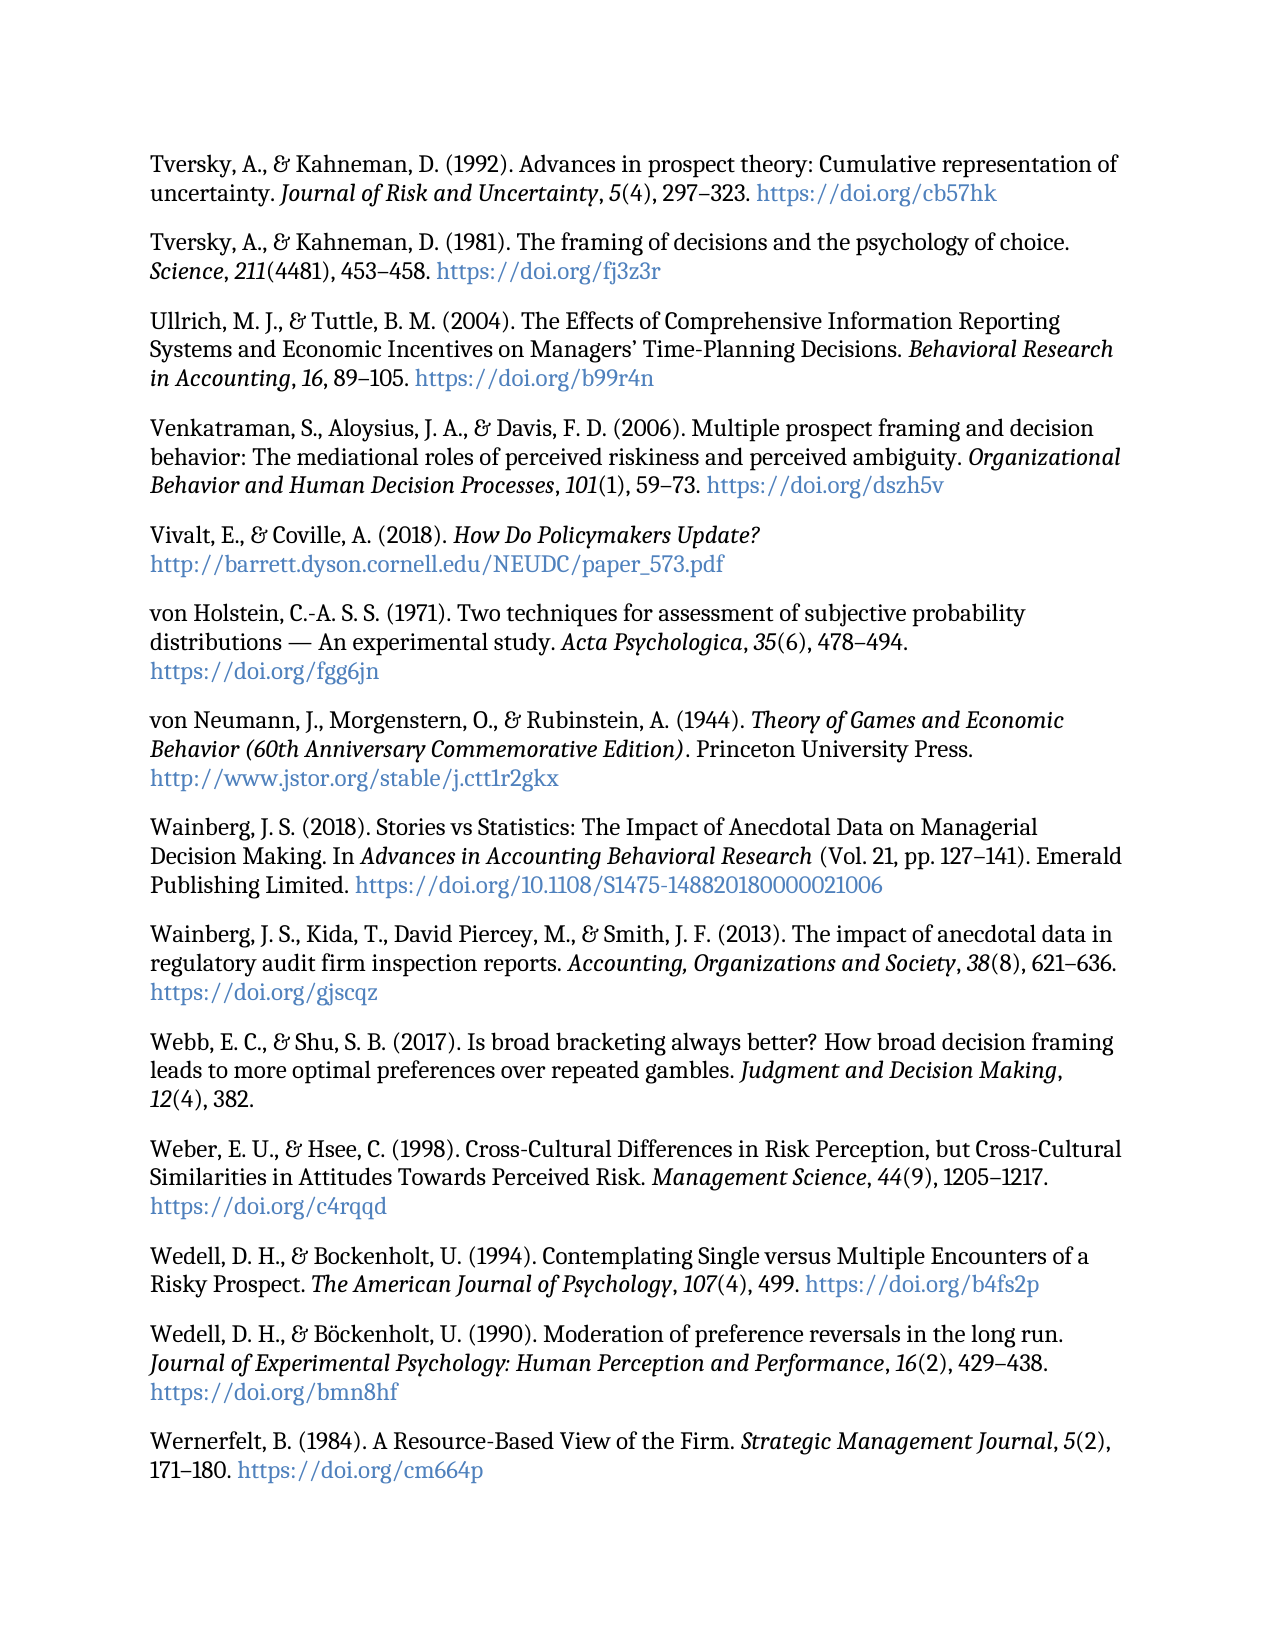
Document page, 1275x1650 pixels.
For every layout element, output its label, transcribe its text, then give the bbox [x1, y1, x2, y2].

text Wainberg, J. S. (2018). Stories vs Statistics: The Impact of Anecdotal Data on Managerial Decision Making. In Advances in Accounting Behavioral Research (Vol. 21, pp. 127–141). Emerald Publishing Limited. https://doi.org/10.1108/S1475-148820180000021006 [150, 813, 1125, 899]
text von Holstein, C.-A. S. S. (1971). Two techniques for assessment of subjective probability distributions — An experimental study. Acta Psychologica, 35(6), 478–494. https://doi.org/fgg6jn [150, 599, 1125, 685]
text Wedell, D. H., & Böckenholt, U. (1990). Moderation of preference reversals in the long run. Journal of Experimental Psychology: Human Perception and Performance, 16(2), 429–438. https://doi.org/bmn8hf [150, 1320, 1125, 1406]
text Venkatraman, S., Aloysius, J. A., & Davis, F. D. (2006). Multiple prospect framing and decision behavior: The mediational roles of perceived riskiness and perceived ambiguity. Organizational Behavior and Human Decision Processes, 101(1), 59–73. https://doi.org/dszh5v [150, 414, 1125, 500]
text Wedell, D. H., & Bockenholt, U. (1994). Contemplating Single versus Multiple Encounters of a Risky Prospect. The American Journal of Psychology, 107(4), 499. https://doi.org/b4fs2p [150, 1242, 1125, 1299]
text Tversky, A., & Kahneman, D. (1992). Advances in prospect theory: Cumulative representation of uncertainty. Journal of Risk and Uncertainty, 5(4), 297–323. https://doi.org/cb57hk [150, 150, 1125, 207]
text Wernerfelt, B. (1984). A Resource-Based View of the Firm. Strategic Management Journal, 5(2), 171–180. https://doi.org/cm664p [150, 1427, 1125, 1484]
text von Neumann, J., Morgenstern, O., & Rubinstein, A. (1944). Theory of Games and Economic Behavior (60th Anniversary Commemorative Edition). Princeton University Press. http://www.jstor.org/stable/j.ctt1r2gkx [150, 706, 1125, 792]
text Ullrich, M. J., & Tuttle, B. M. (2004). The Effects of Comprehensive Information Reporting Systems and Economic Incentives on Managers’ Time-Planning Decisions. Behavioral Research in Accounting, 16, 89–105. https://doi.org/b99r4n [150, 307, 1125, 393]
text Wainberg, J. S., Kida, T., David Piercey, M., & Smith, J. F. (2013). The impact of anecdotal data in regulatory audit firm inspection reports. Accounting, Organizations and Society, 38(8), 621–636. https://doi.org/gjscqz [150, 920, 1125, 1007]
text Vivalt, E., & Coville, A. (2018). How Do Policymakers Update? http://barrett.dyson.cornell.edu/NEUDC/paper_573.pdf [150, 521, 1125, 578]
text Webb, E. C., & Shu, S. B. (2017). Is broad bracketing always better? How broad decision framing leads to more optimal preferences over repeated gambles. Judgment and Decision Making, 12(4), 382. [150, 1027, 1125, 1114]
text Weber, E. U., & Hsee, C. (1998). Cross-Cultural Differences in Risk Perception, but Cross-Cultural Similarities in Attitudes Towards Perceived Risk. Management Science, 44(9), 1205–1217. https://doi.org/c4rqqd [150, 1134, 1125, 1221]
text Tversky, A., & Kahneman, D. (1981). The framing of decisions and the psychology of choice. Science, 211(4481), 453–458. https://doi.org/fj3z3r [150, 228, 1125, 286]
